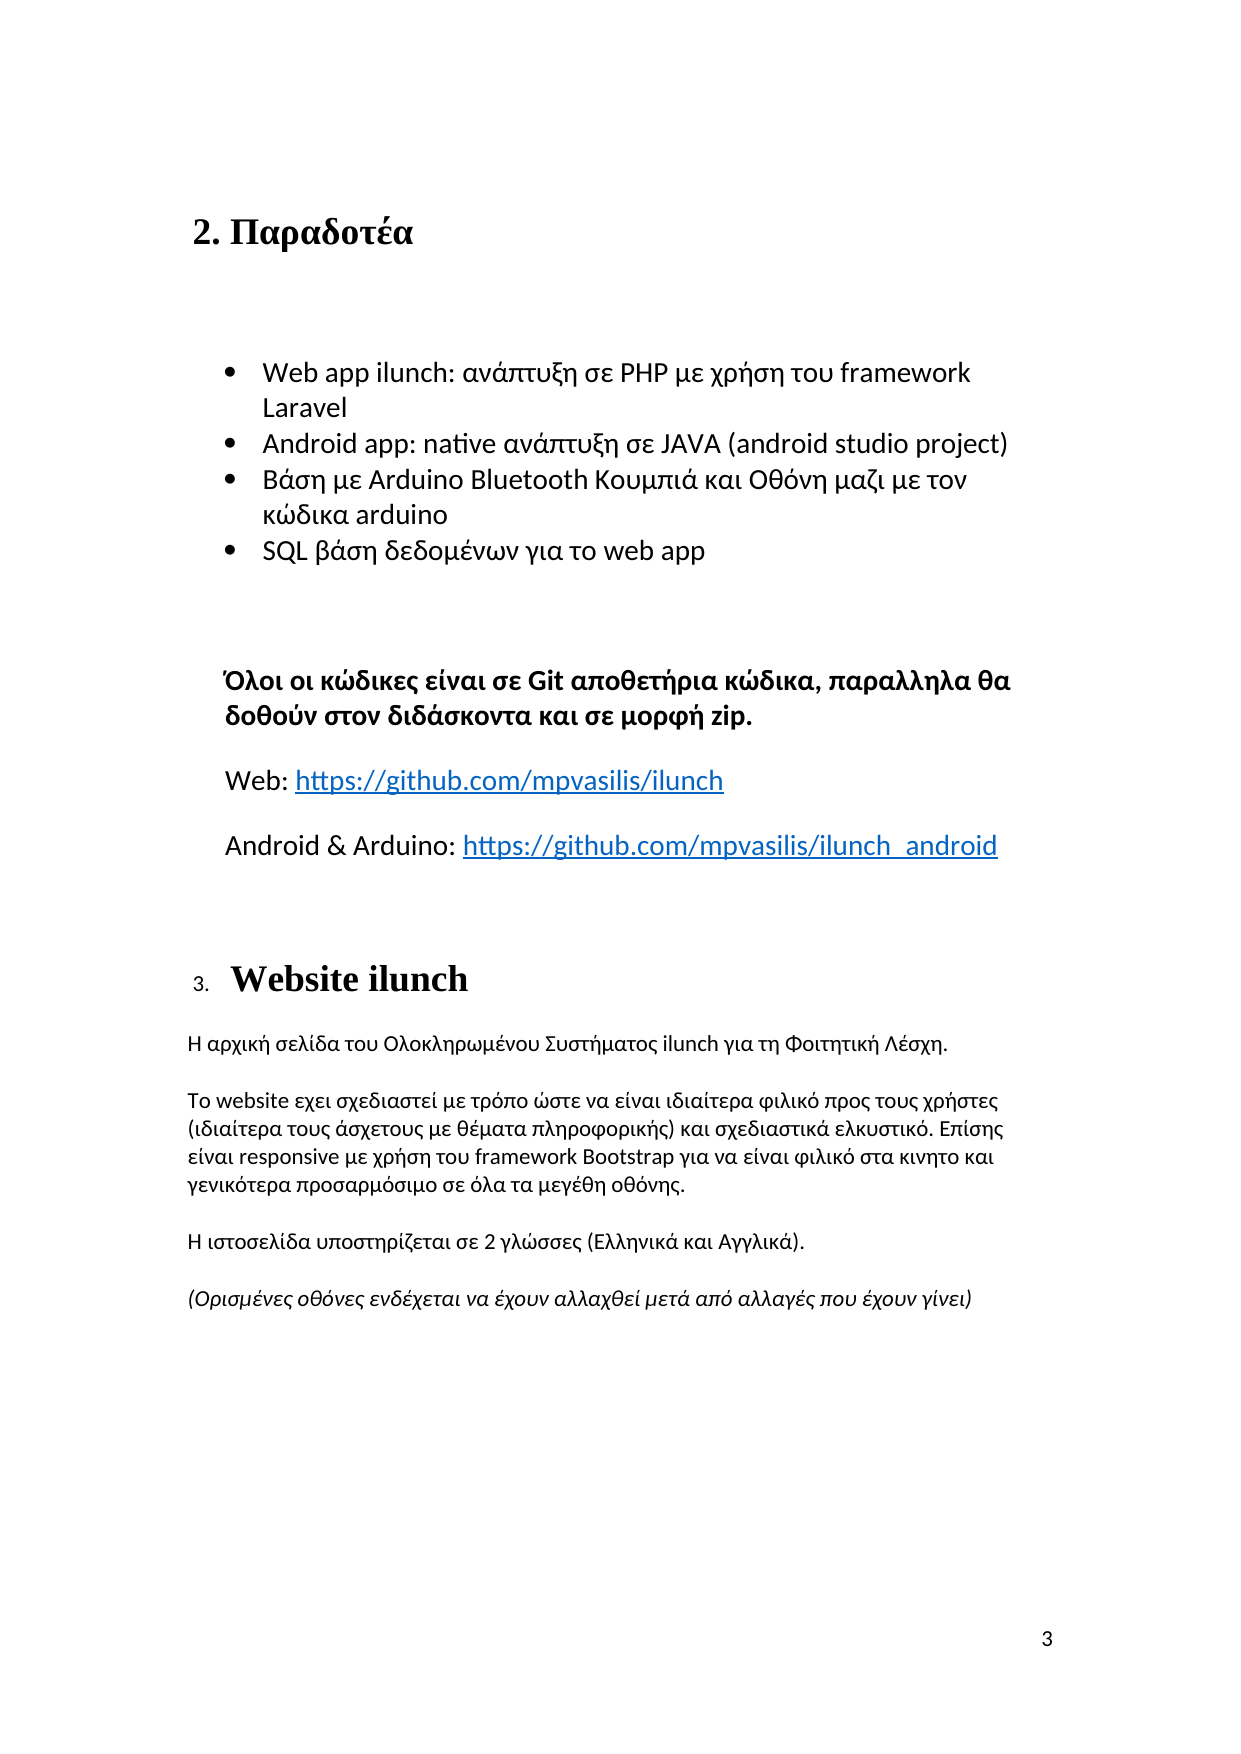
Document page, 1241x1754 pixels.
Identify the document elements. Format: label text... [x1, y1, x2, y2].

list Web app ilunch: ανάπτυξη σε PHP με χρήση του framework Laravel [225, 354, 1053, 425]
list Android app: native ανάπτυξη σε JAVA (android studio project) [225, 425, 1053, 461]
text Όλοι οι κώδικες είναι σε Git αποθετήρια κώδικα, παραλληλα θα δοθούν στον διδάσκοντα και σε μορφή zip. [225, 662, 1053, 733]
text Web: https://github.com/mpvasilis/ilunch [225, 762, 1053, 798]
text (Ορισμένες οθόνες ενδέχεται να έχουν αλλαχθεί μετά από αλλαγές που έχουν γίνει) [187, 1284, 1053, 1312]
list Βάση με Arduino Bluetooth Κουμπιά και Οθόνη μαζι με τον κώδικα arduino [225, 461, 1053, 532]
text Android & Arduino: https://github.com/mpvasilis/ilunch_android [225, 827, 1053, 862]
text Η αρχική σελίδα του Ολοκληρωμένου Συστήματος ilunch για τη Φοιτητική Λέσχη. [187, 1029, 1053, 1057]
text H ιστοσελίδα υποστηρίζεται σε 2 γλώσσες (Ελληνικά και Αγγλικά). [187, 1227, 1053, 1255]
list SQL βάση δεδομένων για τo web app [225, 532, 1053, 568]
text To website εχει σχεδιαστεί με τρόπο ώστε να είναι ιδιαίτερα φιλικό προς τους χρήστες (ιδιαίτερα τους άσχετους με θέματα πληροφορικής) και σχεδιαστικά ελκυστικό. Επίσης είναι responsive με χρήση του framework Bootstrap για να είναι φιλικό στα κινητο και γενικότερα προσαρμόσιμο σε όλα τα μεγέθη οθόνης. [187, 1086, 1053, 1198]
list Website ilunch [192, 956, 1053, 999]
list Παραδοτέα [192, 209, 1053, 252]
